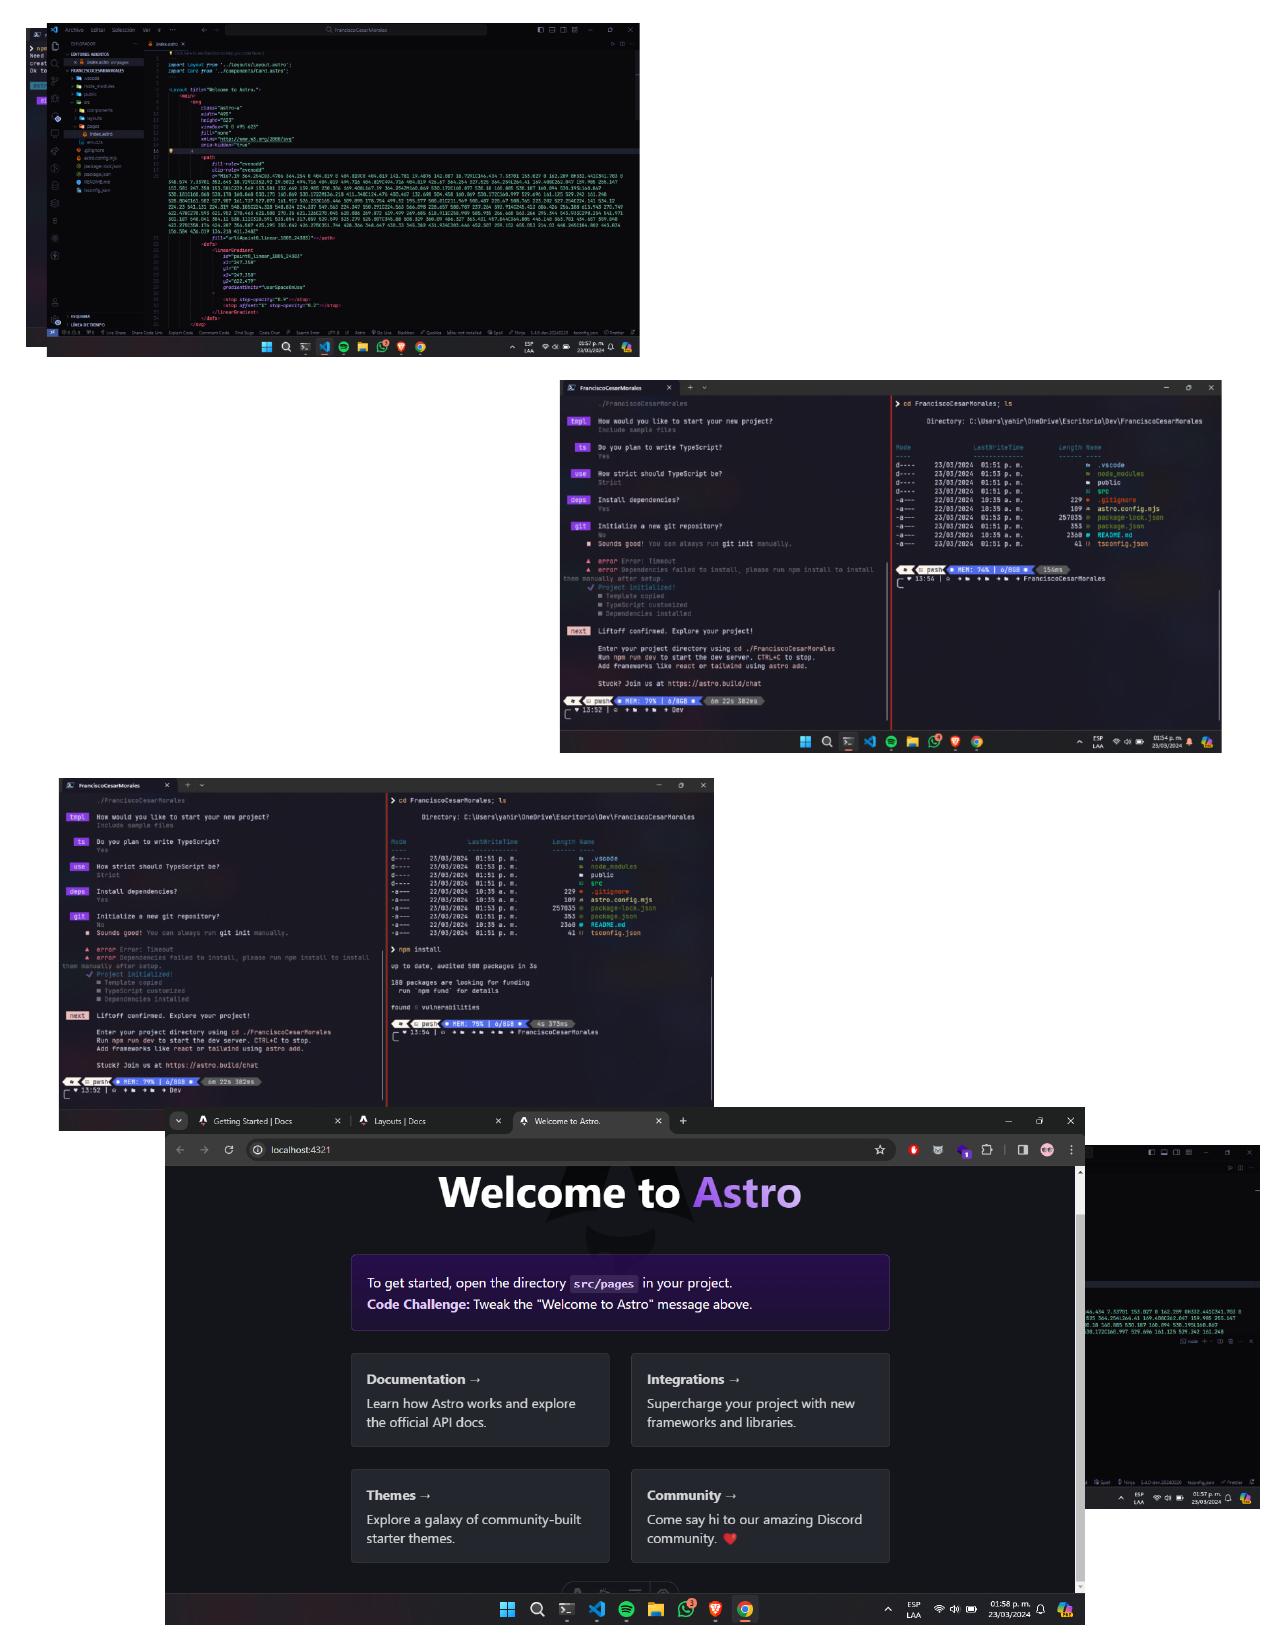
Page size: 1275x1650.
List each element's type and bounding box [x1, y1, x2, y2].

picture [559, 380, 1222, 753]
picture [58, 778, 1260, 1625]
picture [26, 23, 640, 357]
